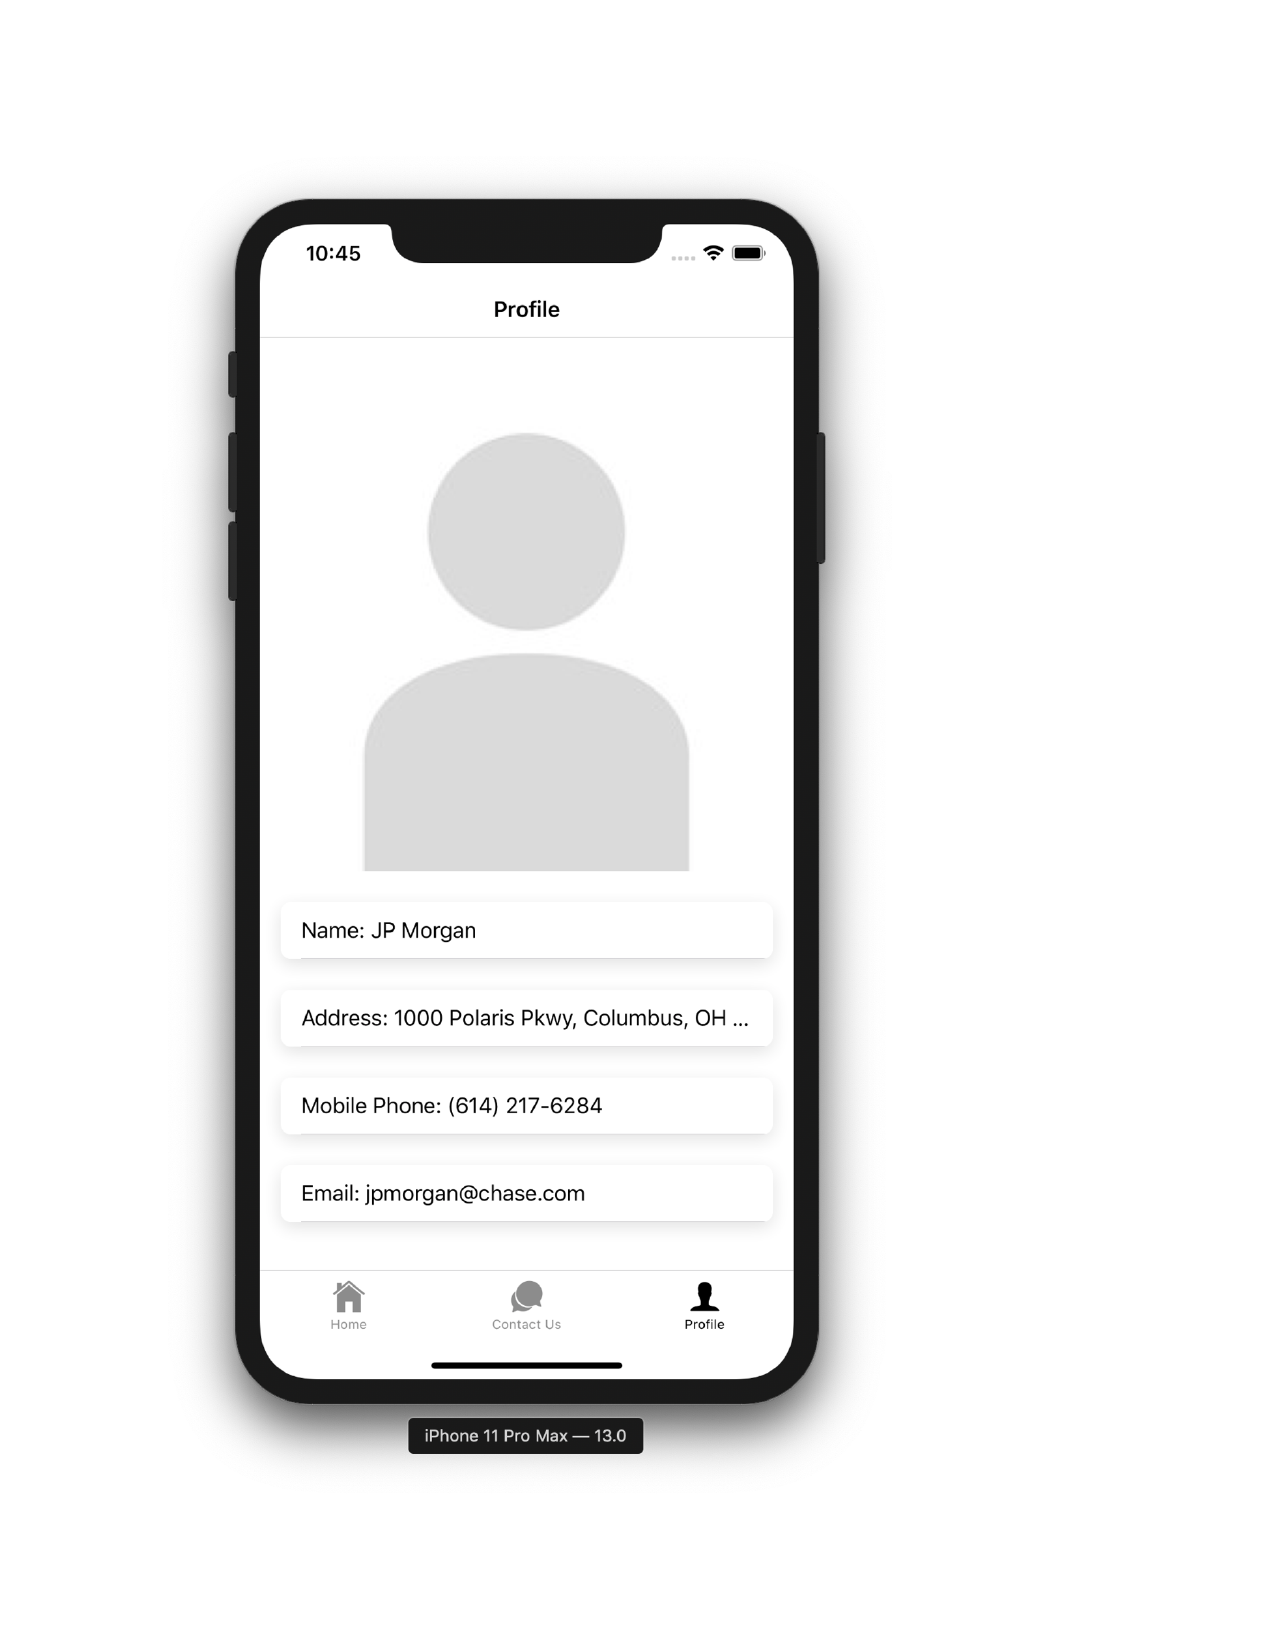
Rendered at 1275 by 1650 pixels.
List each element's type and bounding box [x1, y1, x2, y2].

picture [150, 150, 903, 1500]
